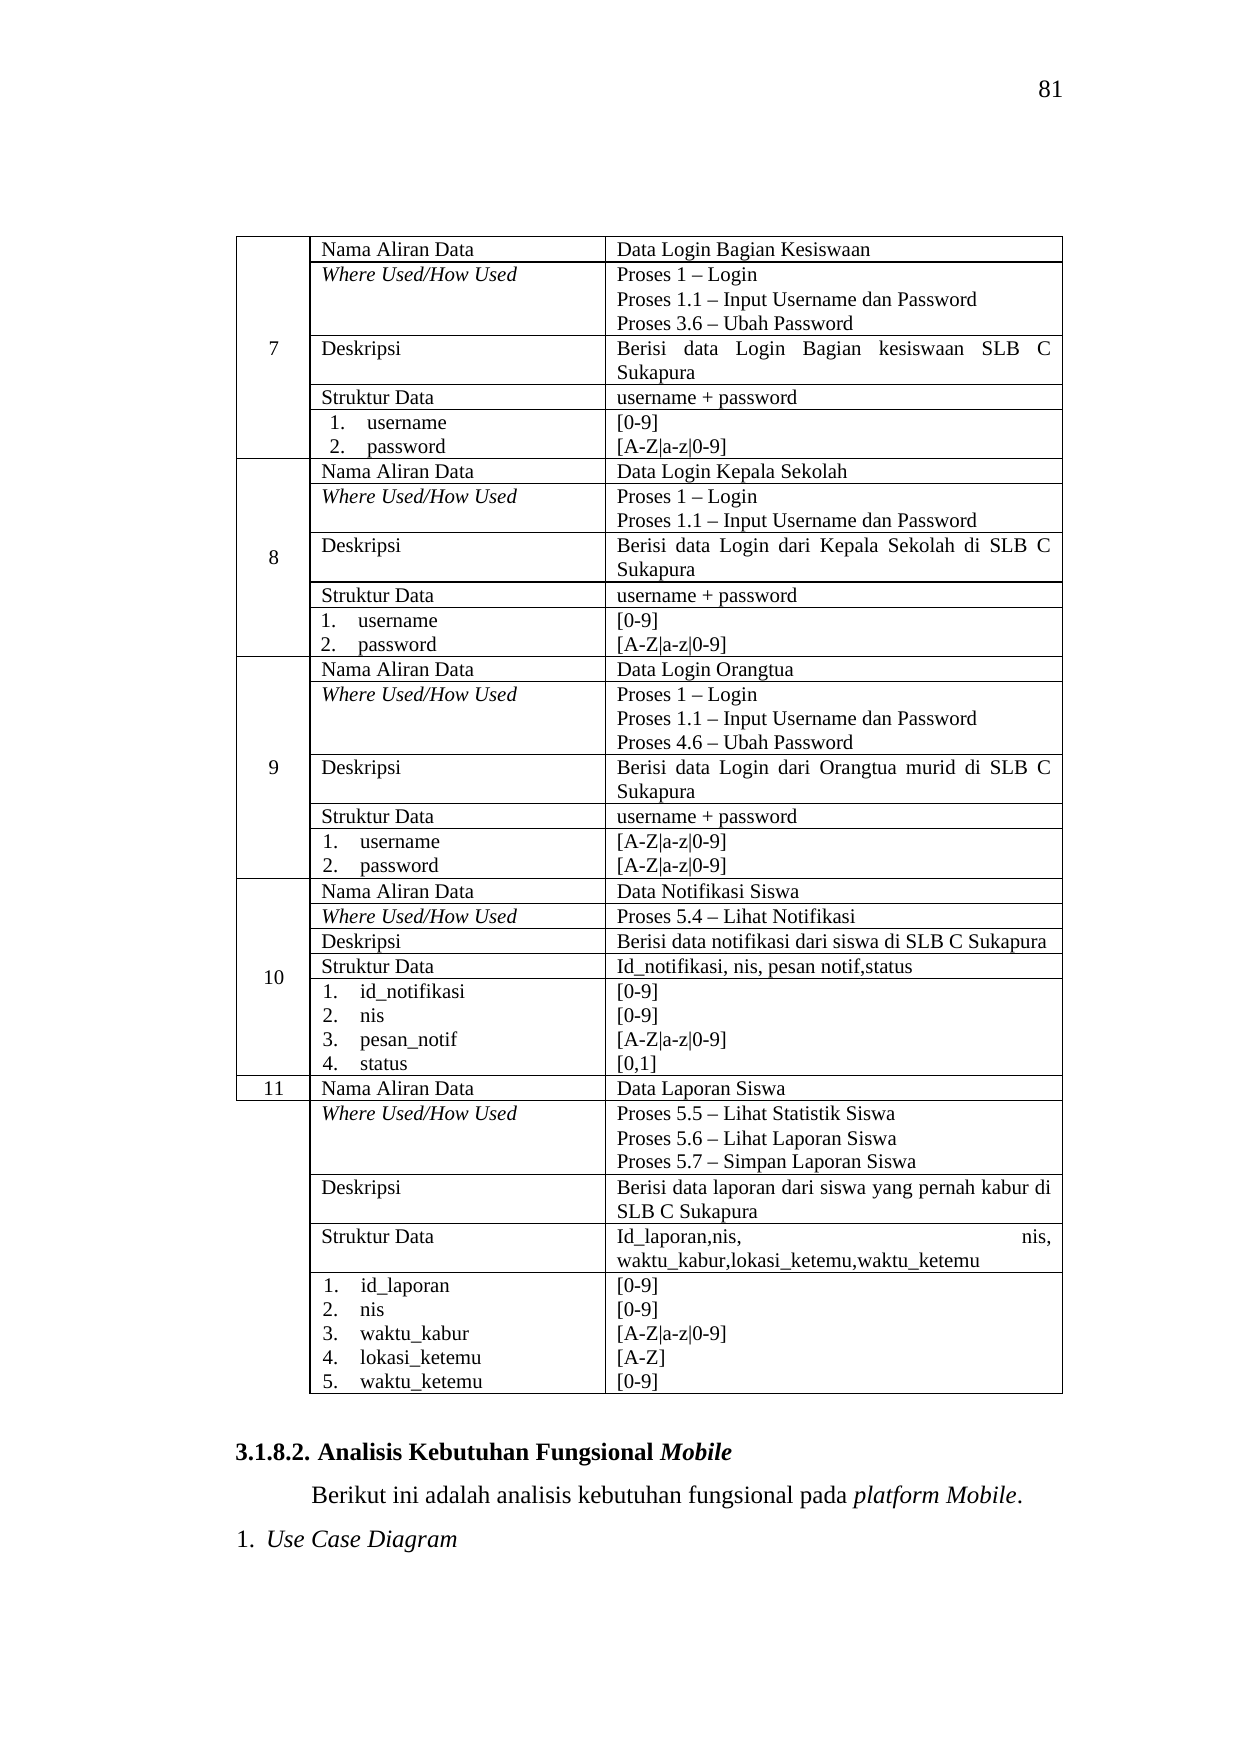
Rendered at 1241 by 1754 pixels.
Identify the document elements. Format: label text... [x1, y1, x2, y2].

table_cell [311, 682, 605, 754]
list Use Case Diagram [236, 1524, 1063, 1552]
subtitle Analisis Kebutuhan Fungsional Mobile [235, 1437, 1063, 1466]
table_cell Struktur Data [311, 583, 605, 607]
table_cell Deskripsi [311, 533, 605, 581]
table_cell [0-9] [A-Z|a-z|0-9] [606, 410, 1062, 458]
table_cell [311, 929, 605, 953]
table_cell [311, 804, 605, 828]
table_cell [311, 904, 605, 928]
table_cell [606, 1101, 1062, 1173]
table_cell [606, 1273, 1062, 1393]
table_cell username + password [606, 385, 1062, 409]
text Berikut ini adalah analisis kebutuhan fungsional pada platform Mobile. [236, 1481, 1063, 1509]
table_cell Berisi data Login Bagian kesiswaan SLB C Sukapura [606, 336, 1062, 384]
table_cell Data Login Bagian Kesiswaan [606, 237, 1062, 261]
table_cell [606, 263, 1062, 334]
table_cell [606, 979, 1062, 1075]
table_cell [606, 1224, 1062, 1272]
table_cell 8 [237, 459, 309, 656]
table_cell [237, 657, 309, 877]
table_cell Nama Aliran Data [311, 459, 605, 483]
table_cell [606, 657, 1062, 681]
table_cell Berisi data Login dari Kepala Sekolah di SLB C Sukapura [606, 533, 1062, 581]
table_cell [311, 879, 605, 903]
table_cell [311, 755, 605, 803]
table_cell Proses 1 – Login Proses 1.1 – Input Username dan Password [606, 484, 1062, 532]
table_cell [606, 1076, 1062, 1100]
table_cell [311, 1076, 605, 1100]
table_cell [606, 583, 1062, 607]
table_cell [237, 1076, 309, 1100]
table_cell Nama Aliran Data [311, 237, 605, 261]
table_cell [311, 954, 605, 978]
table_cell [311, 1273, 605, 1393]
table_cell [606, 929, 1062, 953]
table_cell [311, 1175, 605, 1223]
table_cell Where Used/How Used [311, 484, 605, 532]
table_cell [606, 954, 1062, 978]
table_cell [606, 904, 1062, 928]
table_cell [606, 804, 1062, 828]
table_cell Struktur Data [311, 385, 605, 409]
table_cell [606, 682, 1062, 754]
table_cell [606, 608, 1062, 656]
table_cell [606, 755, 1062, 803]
table_cell Deskripsi [311, 336, 605, 384]
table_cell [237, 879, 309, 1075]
table_cell Data Login Kepala Sekolah [606, 459, 1062, 483]
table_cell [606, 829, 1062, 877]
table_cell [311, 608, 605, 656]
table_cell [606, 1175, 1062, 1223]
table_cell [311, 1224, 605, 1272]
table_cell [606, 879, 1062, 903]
table_cell 7 [237, 237, 309, 458]
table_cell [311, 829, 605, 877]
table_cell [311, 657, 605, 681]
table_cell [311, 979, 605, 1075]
table_cell username password [311, 410, 605, 458]
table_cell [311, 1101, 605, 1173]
table_cell Where Used/How Used [311, 263, 605, 334]
